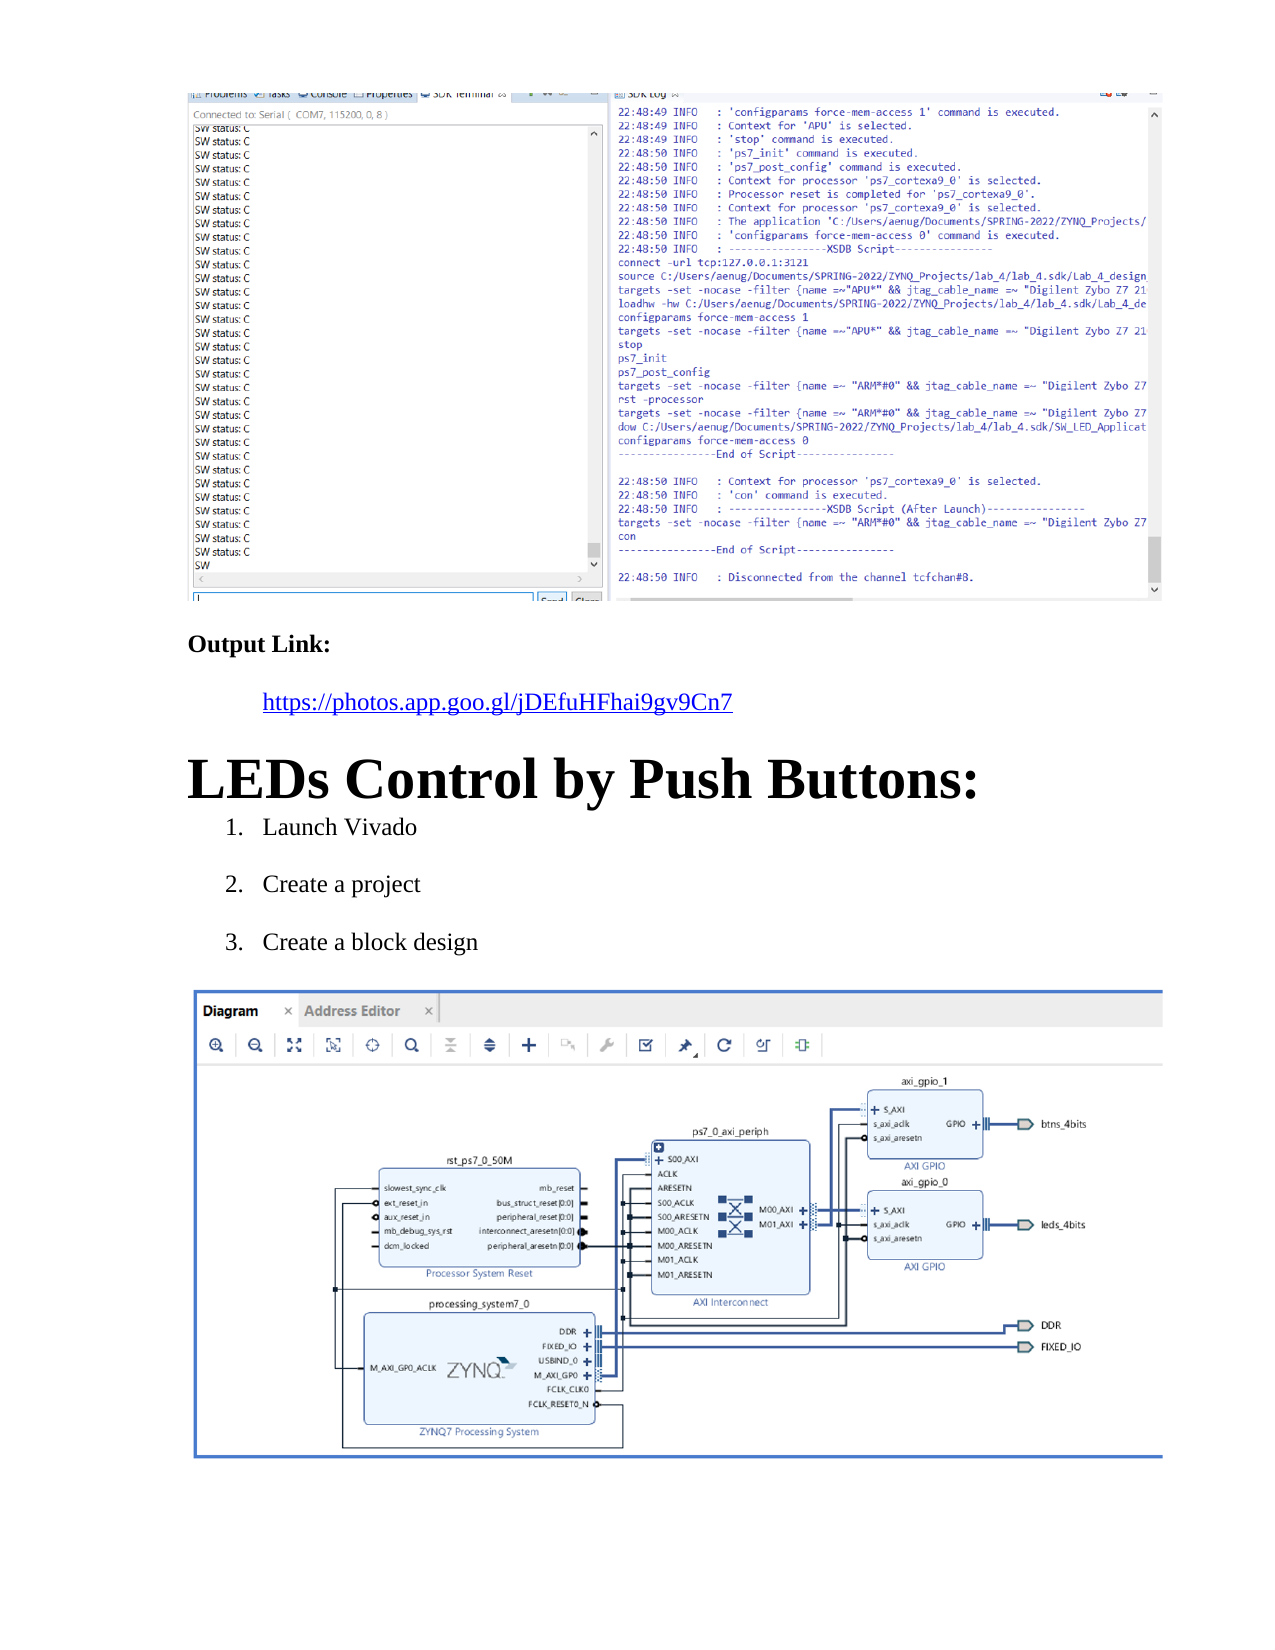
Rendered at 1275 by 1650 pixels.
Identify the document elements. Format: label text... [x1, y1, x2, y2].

text Output Link: [187, 629, 1097, 658]
picture [187, 984, 1163, 1467]
list https://photos.app.goo.gl/jDEfuHFhai9gv9Cn7 [262, 687, 1097, 716]
list Launch Vivado [225, 812, 1097, 840]
list Create a block design [225, 927, 1097, 955]
text LEDs Control by Push Buttons: [187, 744, 1097, 812]
picture [187, 93, 1163, 601]
list Create a project [225, 869, 1097, 898]
